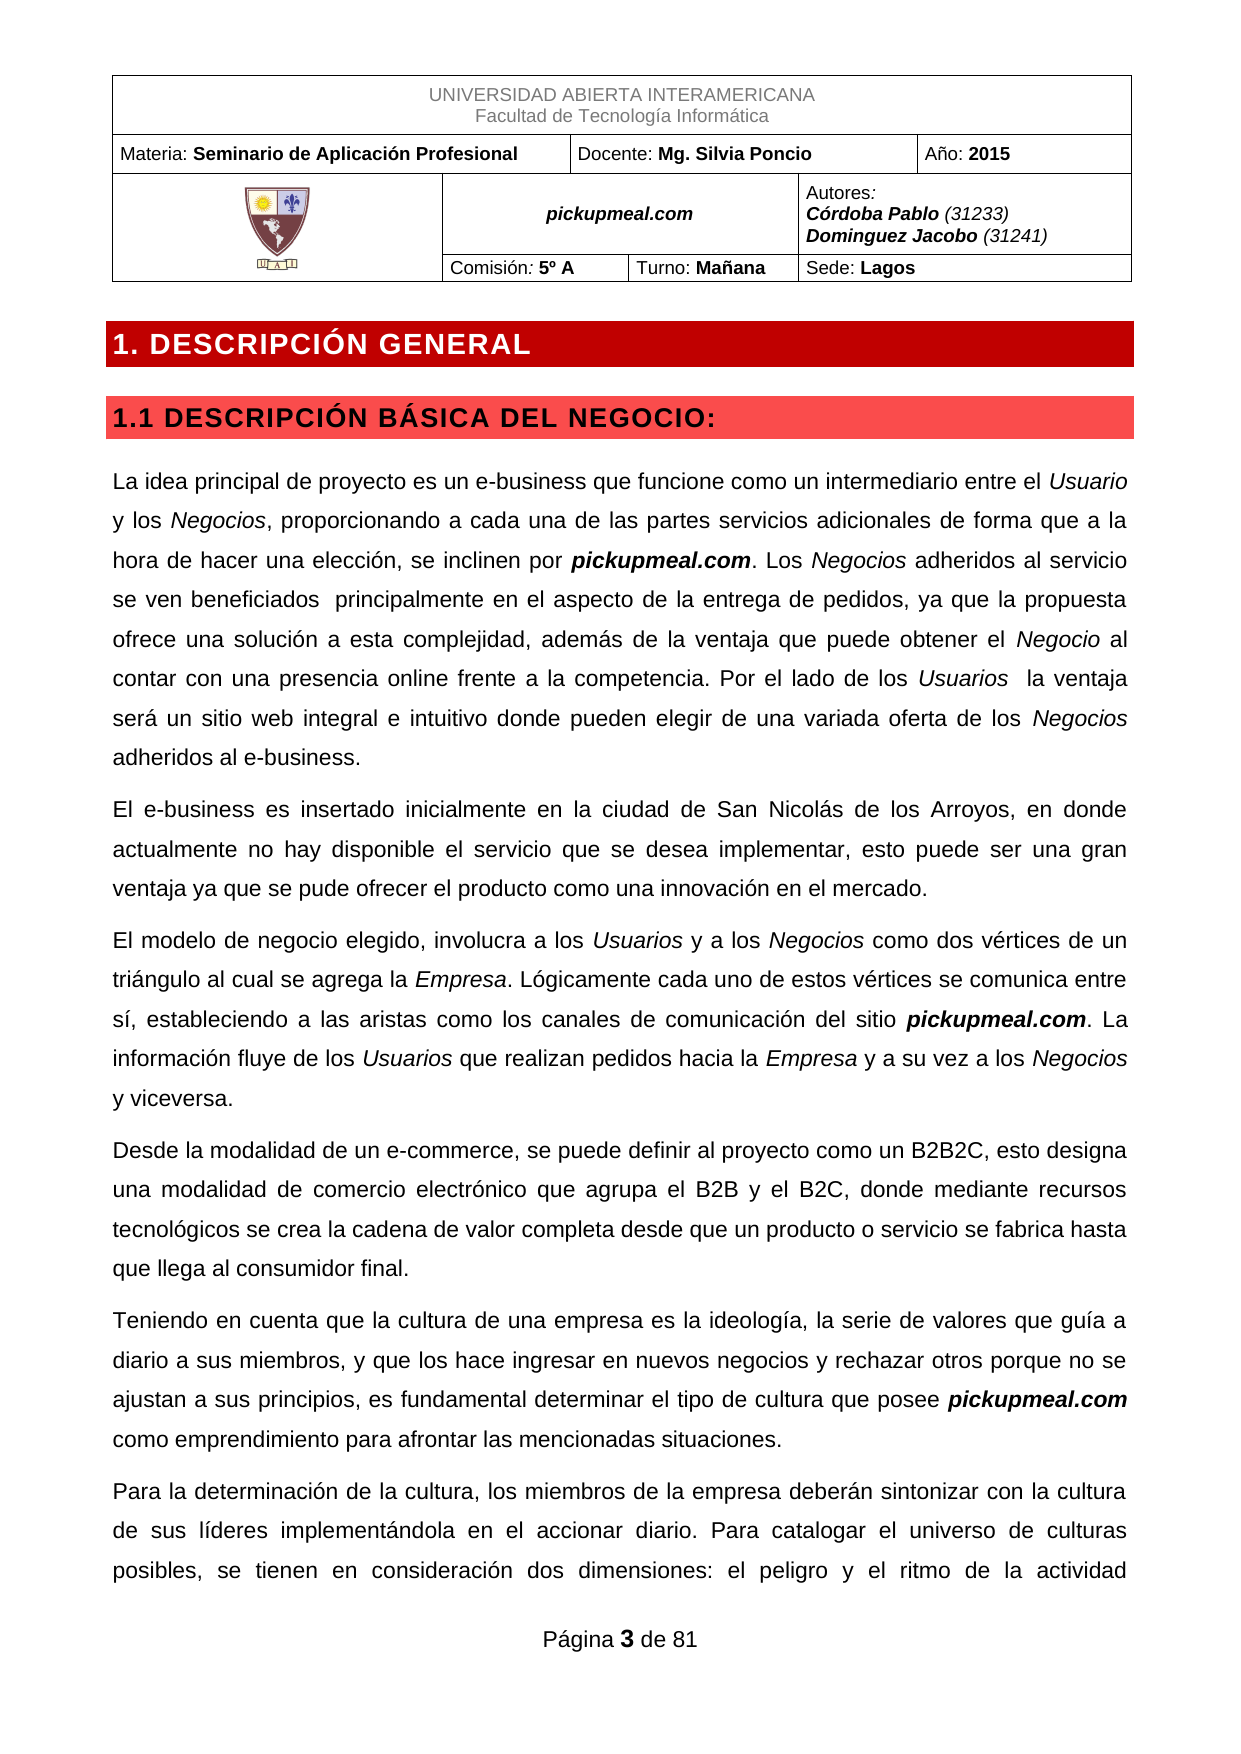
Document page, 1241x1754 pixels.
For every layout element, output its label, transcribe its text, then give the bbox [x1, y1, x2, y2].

picture [230, 182, 325, 273]
text El e-business es insertado inicialmente en la ciudad de San Nicolás de los Arroyos, en donde actualmente no hay disponible el servicio que se desea implementar, esto puede ser una gran ventaja ya que se pude ofrecer el producto como una innovación en el mercado. [112, 796, 1128, 901]
subtitle 1.1 Descripción básica del negocio: [113, 402, 1128, 433]
subtitle 1. Descripción general [113, 327, 1128, 360]
text Desde la modalidad de un e-commerce, se puede definir al proyecto como un B2B2C, esto designa una modalidad de comercio electrónico que agrupa el B2B y el B2C, donde mediante recursos tecnológicos se crea la cadena de valor completa desde que un producto o servicio se fabrica hasta que llega al consumidor final. [112, 1137, 1128, 1282]
text El modelo de negocio elegido, involucra a los Usuarios y a los Negocios como dos vértices de un triángulo al cual se agrega la Empresa. Lógicamente cada uno de estos vértices se comunica entre sí, estableciendo a las aristas como los canales de comunicación del sitio pickupmeal.com. La información fluye de los Usuarios que realizan pedidos hacia la Empresa y a su vez a los Negocios y viceversa. [112, 927, 1128, 1111]
text Teniendo en cuenta que la cultura de una empresa es la ideología, la serie de valores que guía a diario a sus miembros, y que los hace ingresar en nuevos negocios y rechazar otros porque no se ajustan a sus principios, es fundamental determinar el tipo de cultura que posee pickupmeal.com como emprendimiento para afrontar las mencionadas situaciones. [112, 1307, 1128, 1452]
text La idea principal de proyecto es un e-business que funcione como un intermediario entre el Usuario y los Negocios, proporcionando a cada una de las partes servicios adicionales de forma que a la hora de hacer una elección, se inclinen por pickupmeal.com. Los Negocios adheridos al servicio se ven beneficiados principalmente en el aspecto de la entrega de pedidos, ya que la propuesta ofrece una solución a esta complejidad, además de la ventaja que puede obtener el Negocio al contar con una presencia online frente a la competencia. Por el lado de los Usuarios la ventaja será un sitio web integral e intuitivo donde pueden elegir de una variada oferta de los Negocios adheridos al e-business. [112, 468, 1128, 770]
